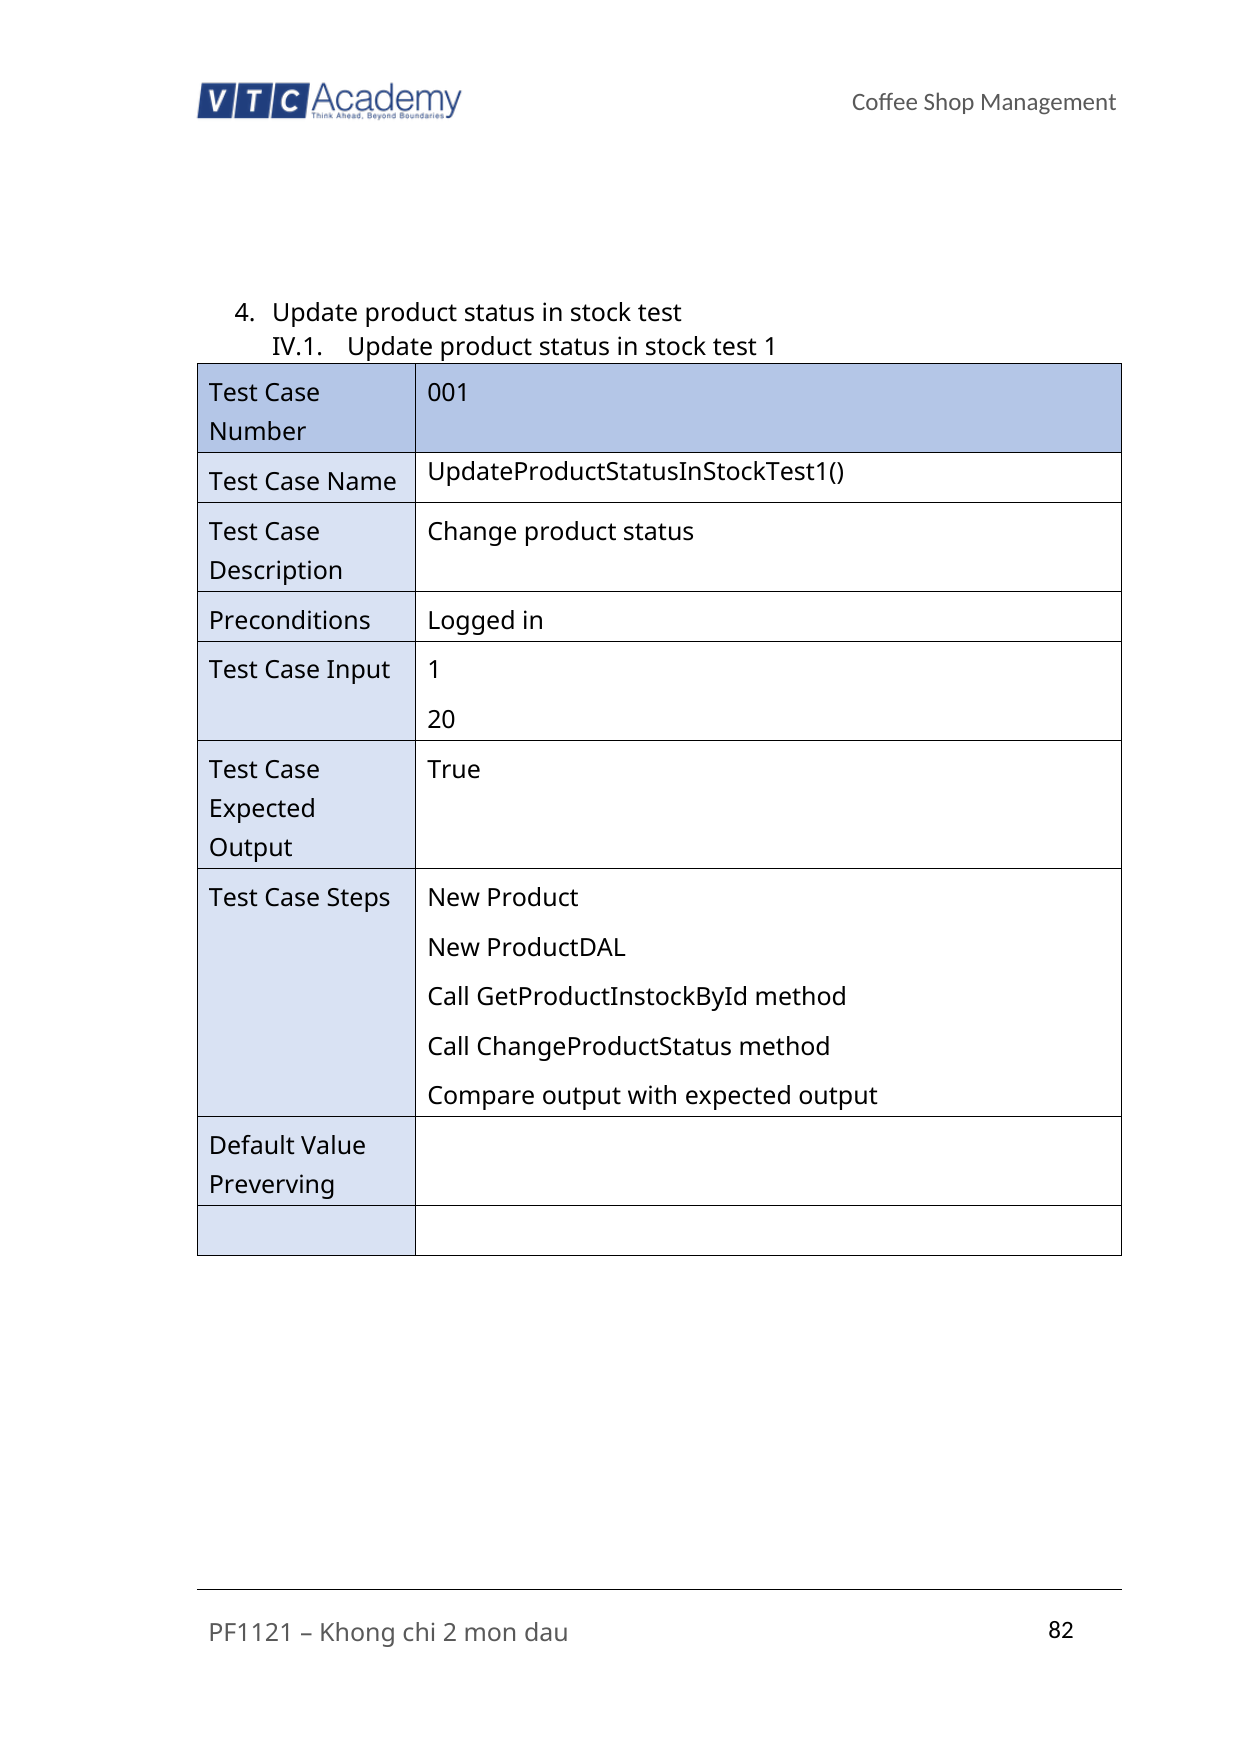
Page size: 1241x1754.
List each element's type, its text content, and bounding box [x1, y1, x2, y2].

picture [188, 75, 471, 128]
table_header Test Case Number [198, 364, 415, 452]
list Update product status in stock test [234, 295, 1122, 329]
table_cell Test Case Steps [198, 869, 415, 1116]
table_cell Default Value Preverving [198, 1117, 415, 1205]
table_cell Change product status [416, 503, 1121, 591]
table_cell [198, 1206, 415, 1255]
table_cell Test Case Name [198, 453, 415, 502]
table_cell [416, 1206, 1121, 1255]
table_cell Test Case Input [198, 642, 415, 740]
table_cell 1 20 [416, 642, 1121, 740]
table_cell Preconditions [198, 592, 415, 641]
table_cell New Product New ProductDAL Call GetProductInstockById method Call ChangeProductStatus method Compare output with expected output [416, 869, 1121, 1116]
table_header 001 [416, 364, 1121, 452]
table_cell [416, 1117, 1121, 1205]
list Update product status in stock test 1 [272, 329, 1122, 363]
table_cell Logged in [416, 592, 1121, 641]
table_cell Test Case Description [198, 503, 415, 591]
table_cell Test Case Expected Output [198, 741, 415, 868]
table_cell UpdateProductStatusInStockTest1() [416, 453, 1121, 502]
table_cell True [416, 741, 1121, 868]
